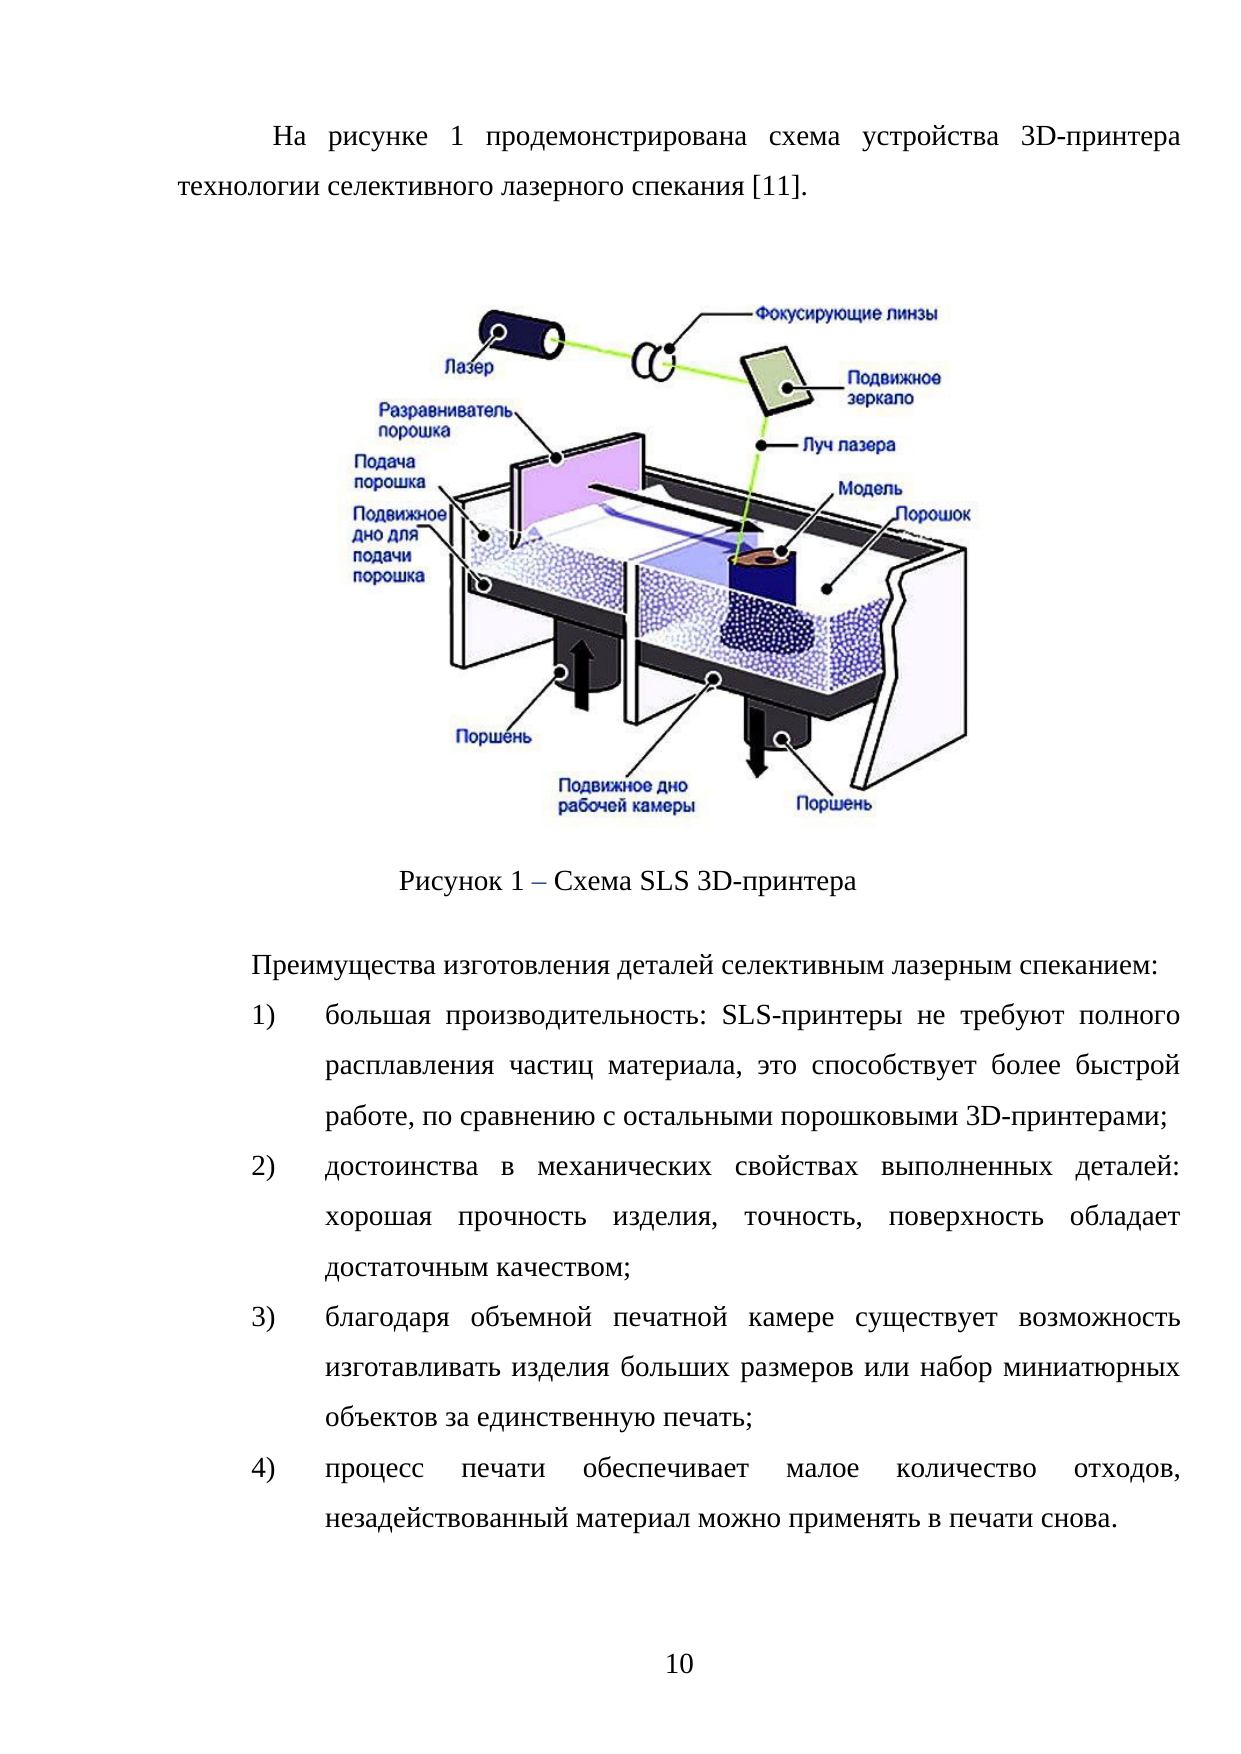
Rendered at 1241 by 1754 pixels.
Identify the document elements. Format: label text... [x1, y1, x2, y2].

picture [319, 269, 1039, 847]
list процесс печати обеспечивает малое количество отходов, незадействованный материал можно применять в печати снова. [251, 1450, 1181, 1534]
text Рисунок 1 – Схема SLS 3D-принтера [325, 863, 1181, 896]
text На рисунке 1 продемонстрирована схема устройства 3D-принтера технологии селективного лазерного спекания [11]. [177, 118, 1181, 202]
list большая производительность: SLS-принтеры не требуют полного расплавления частиц материала, это способствует более быстрой работе, по сравнению с остальными порошковыми 3D-принтерами; [251, 997, 1181, 1131]
list достоинства в механических свойствах выполненных деталей: хорошая прочность изделия, точность, поверхность обладает достаточным качеством; [251, 1148, 1181, 1282]
text Преимущества изготовления деталей селективным лазерным спеканием: [177, 947, 1181, 980]
list благодаря объемной печатной камере существует возможность изготавливать изделия больших размеров или набор миниатюрных объектов за единственную печать; [251, 1299, 1181, 1433]
